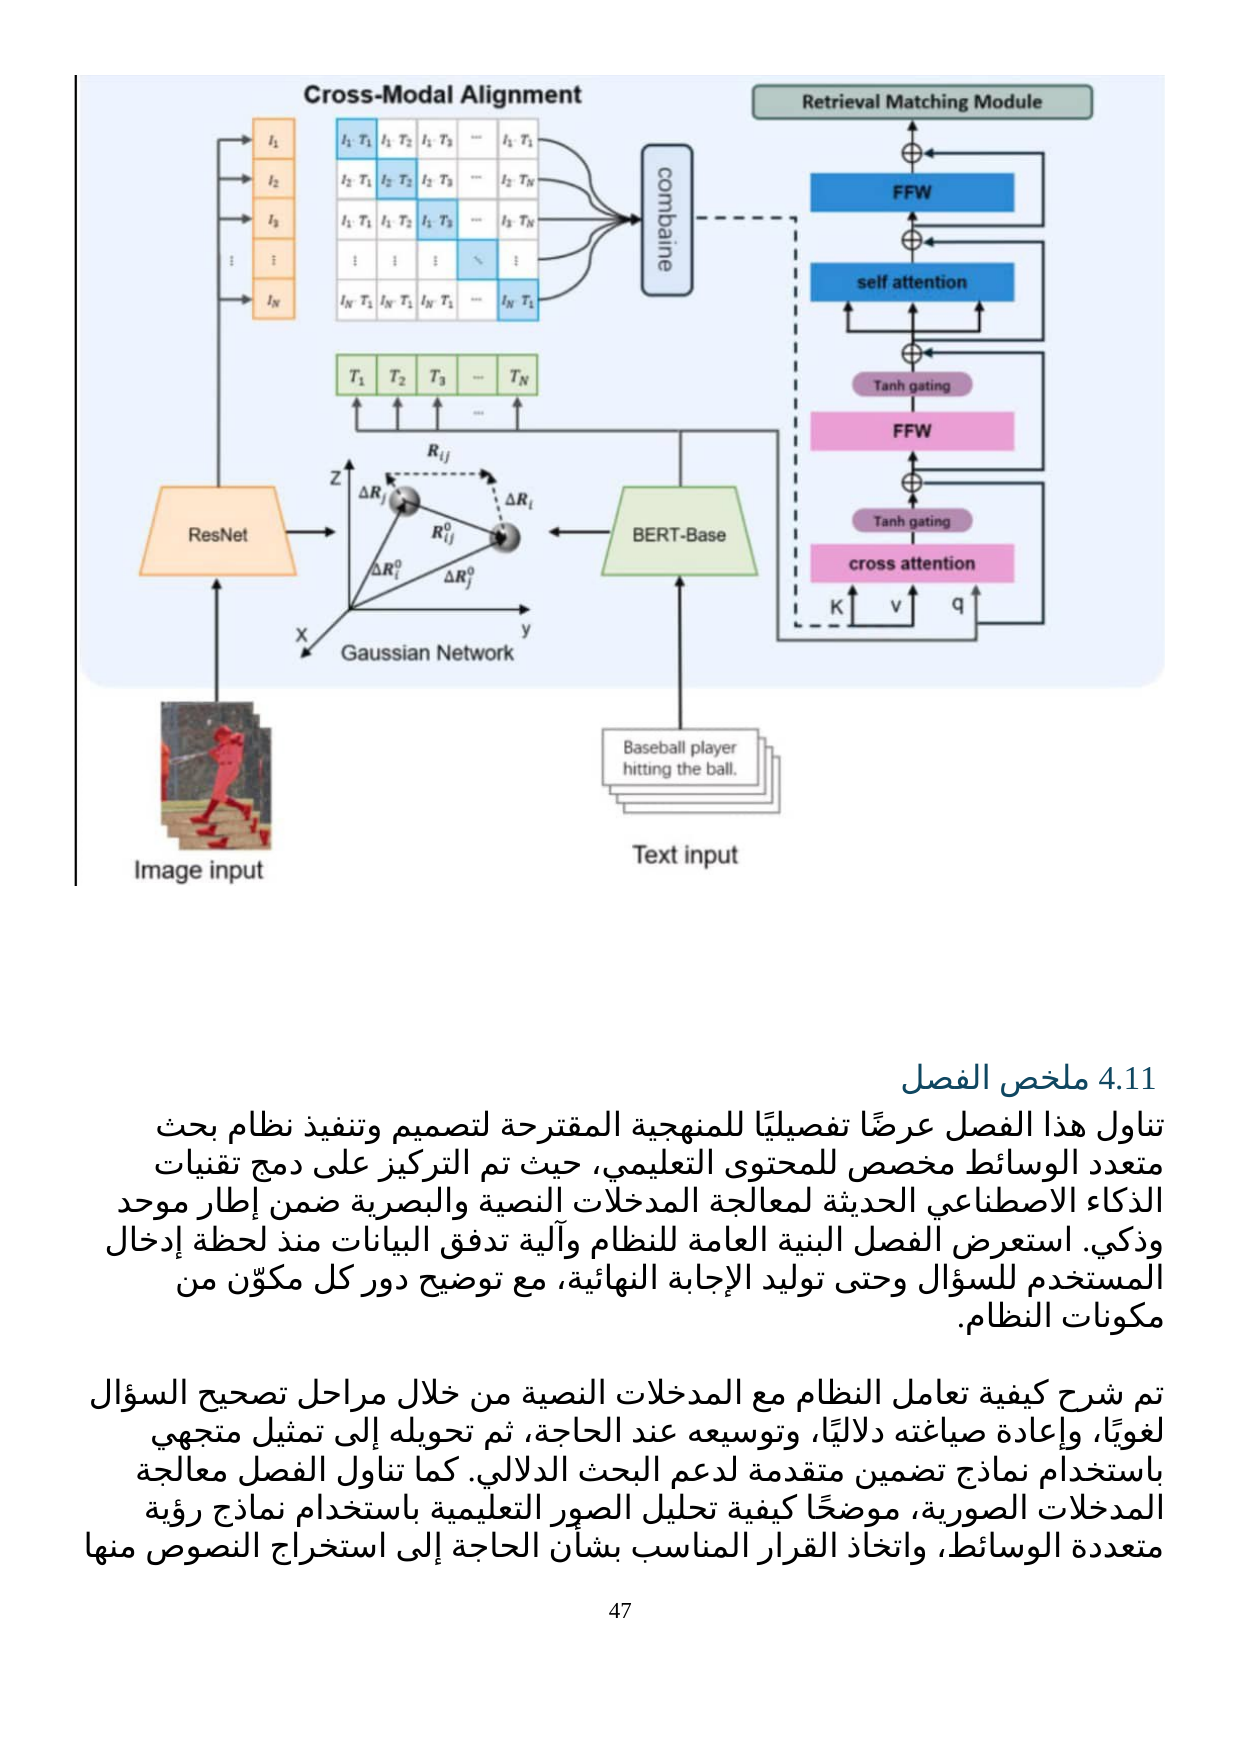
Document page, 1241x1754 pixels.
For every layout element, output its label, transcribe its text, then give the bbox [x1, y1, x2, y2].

picture [74, 75, 1165, 886]
text تناول هذا الفصل عرضًا تفصيليًا للمنهجية المقترحة لتصميم وتنفيذ نظام بحث متعدد الوسائط مخصص للمحتوى التعليمي، حيث تم التركيز على دمج تقنيات الذكاء الاصطناعي الحديثة لمعالجة المدخلات النصية والبصرية ضمن إطار موحد وذكي. استعرض الفصل البنية العامة للنظام وآلية تدفق البيانات منذ لحظة إدخال المستخدم للسؤال وحتى توليد الإجابة النهائية، مع توضيح دور كل مكوّن من مكونات النظام. [75, 1105, 1165, 1335]
subtitle 4.11 ملخص الفصل [75, 1058, 1165, 1097]
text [75, 1373, 1165, 1565]
